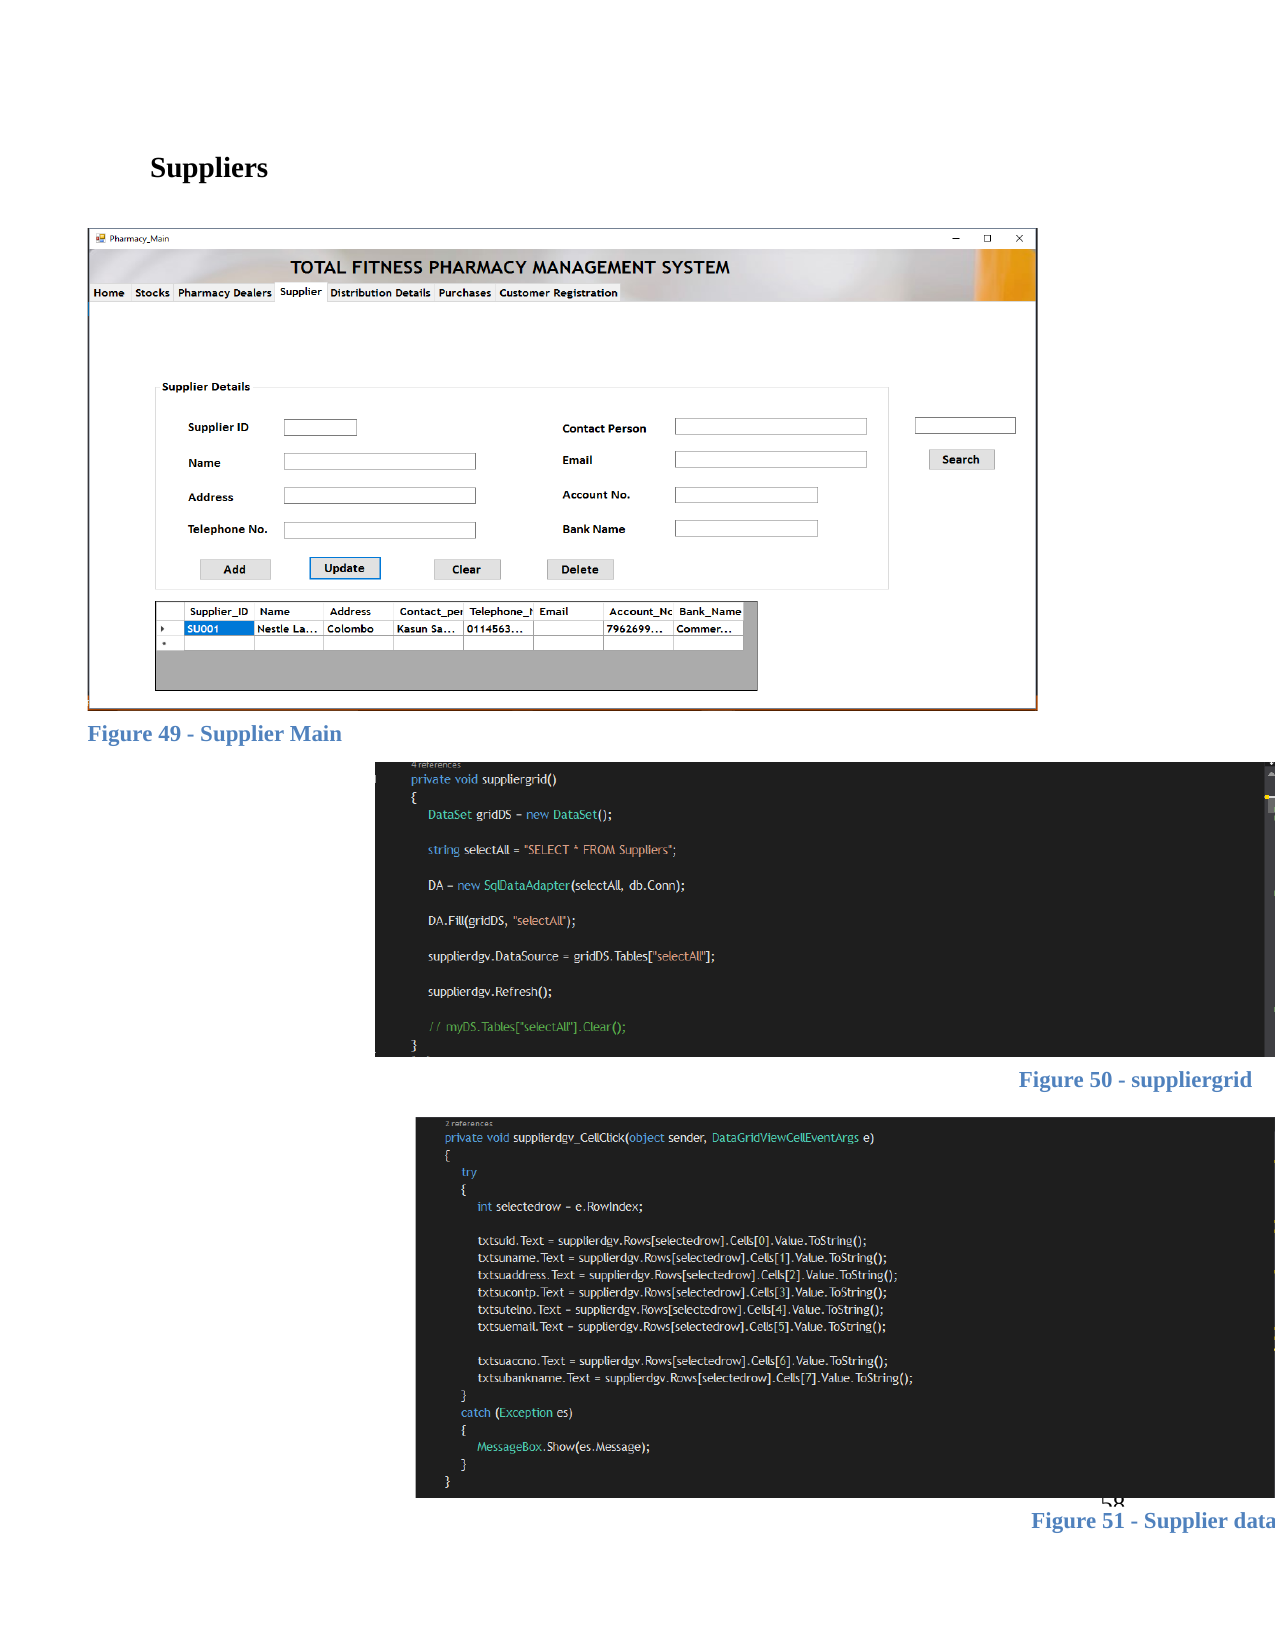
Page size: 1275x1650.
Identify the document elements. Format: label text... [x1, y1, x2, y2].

text Suppliers [150, 150, 1125, 183]
picture [375, 762, 1275, 1057]
picture [415, 1117, 1275, 1498]
picture [87, 228, 1038, 711]
